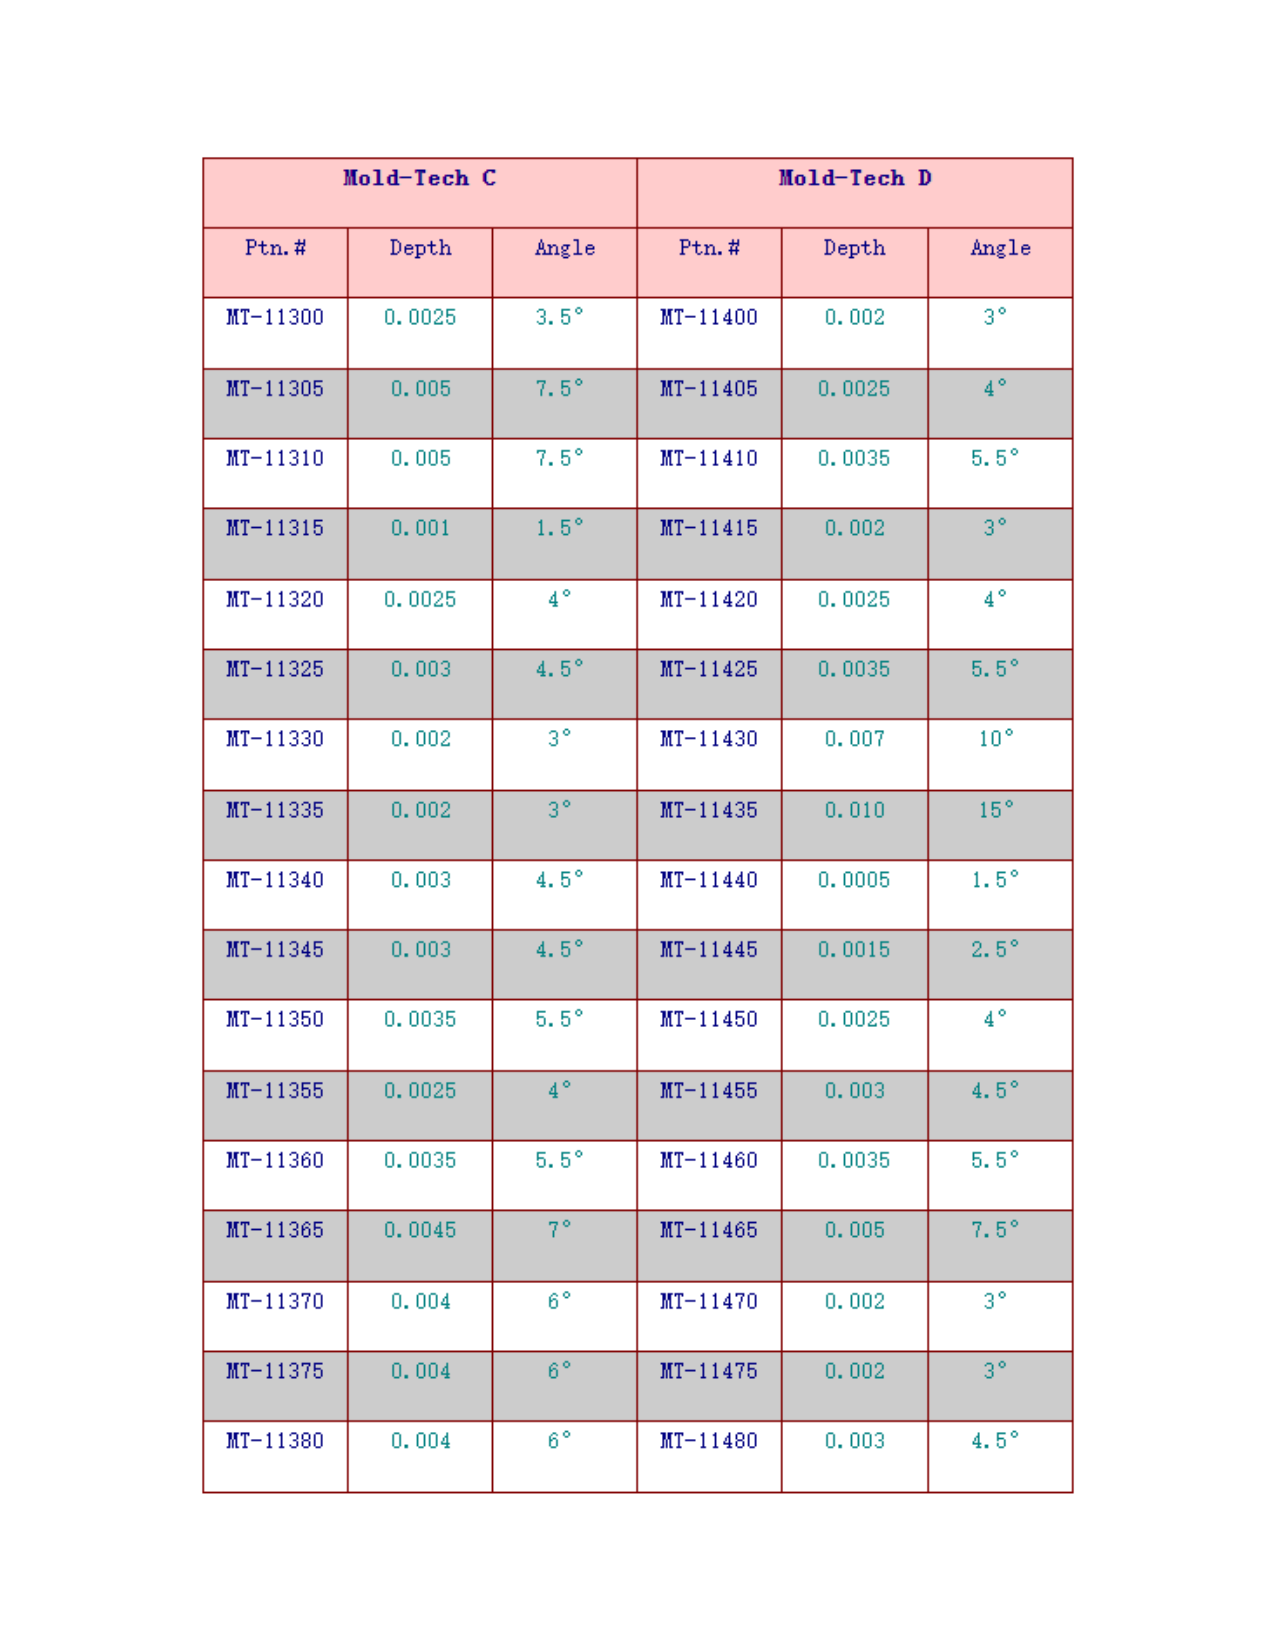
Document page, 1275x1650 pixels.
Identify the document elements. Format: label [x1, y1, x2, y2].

picture [194, 150, 1081, 1499]
